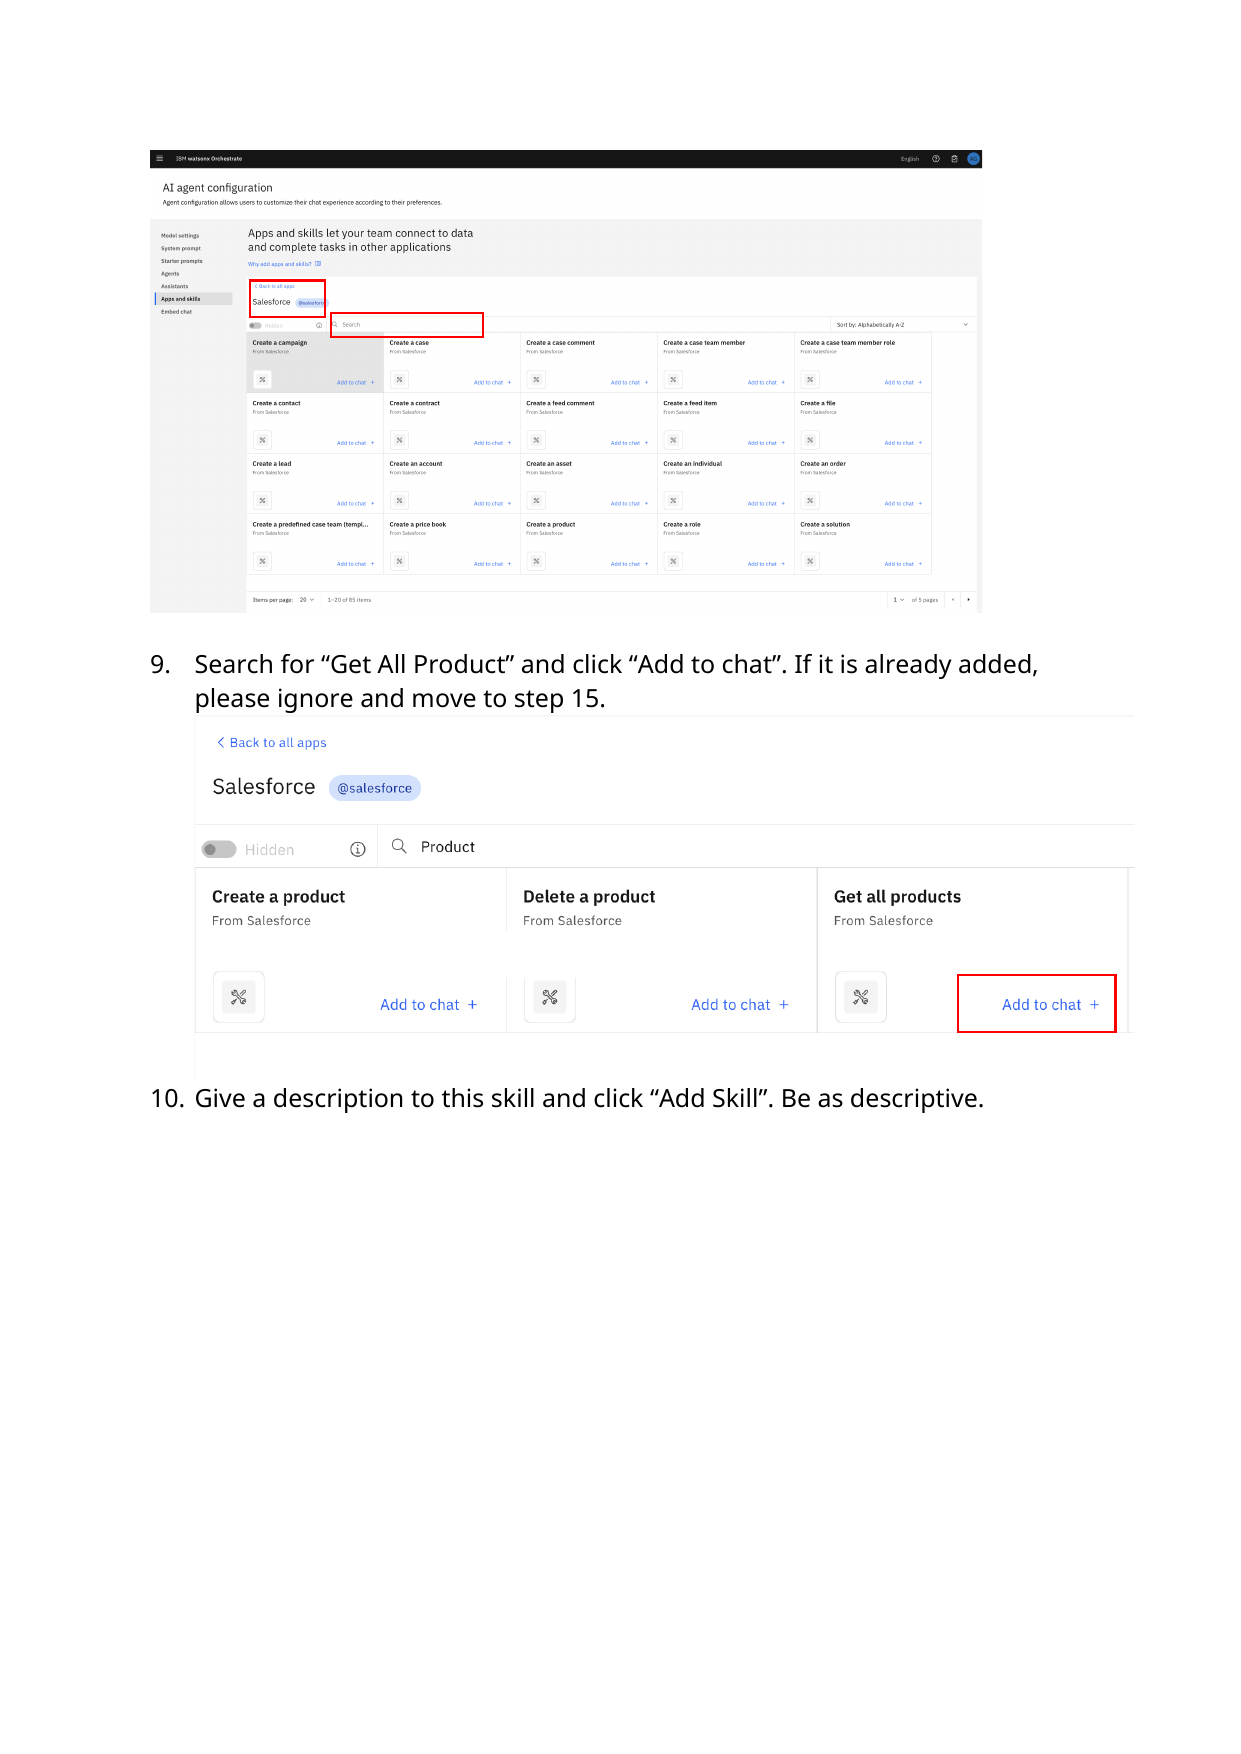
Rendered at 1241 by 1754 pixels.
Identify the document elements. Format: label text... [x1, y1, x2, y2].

picture [194, 715, 1135, 1081]
picture [150, 150, 983, 613]
list Give a description to this skill and click “Add Skill”. Be as descriptive. [150, 1081, 1090, 1115]
